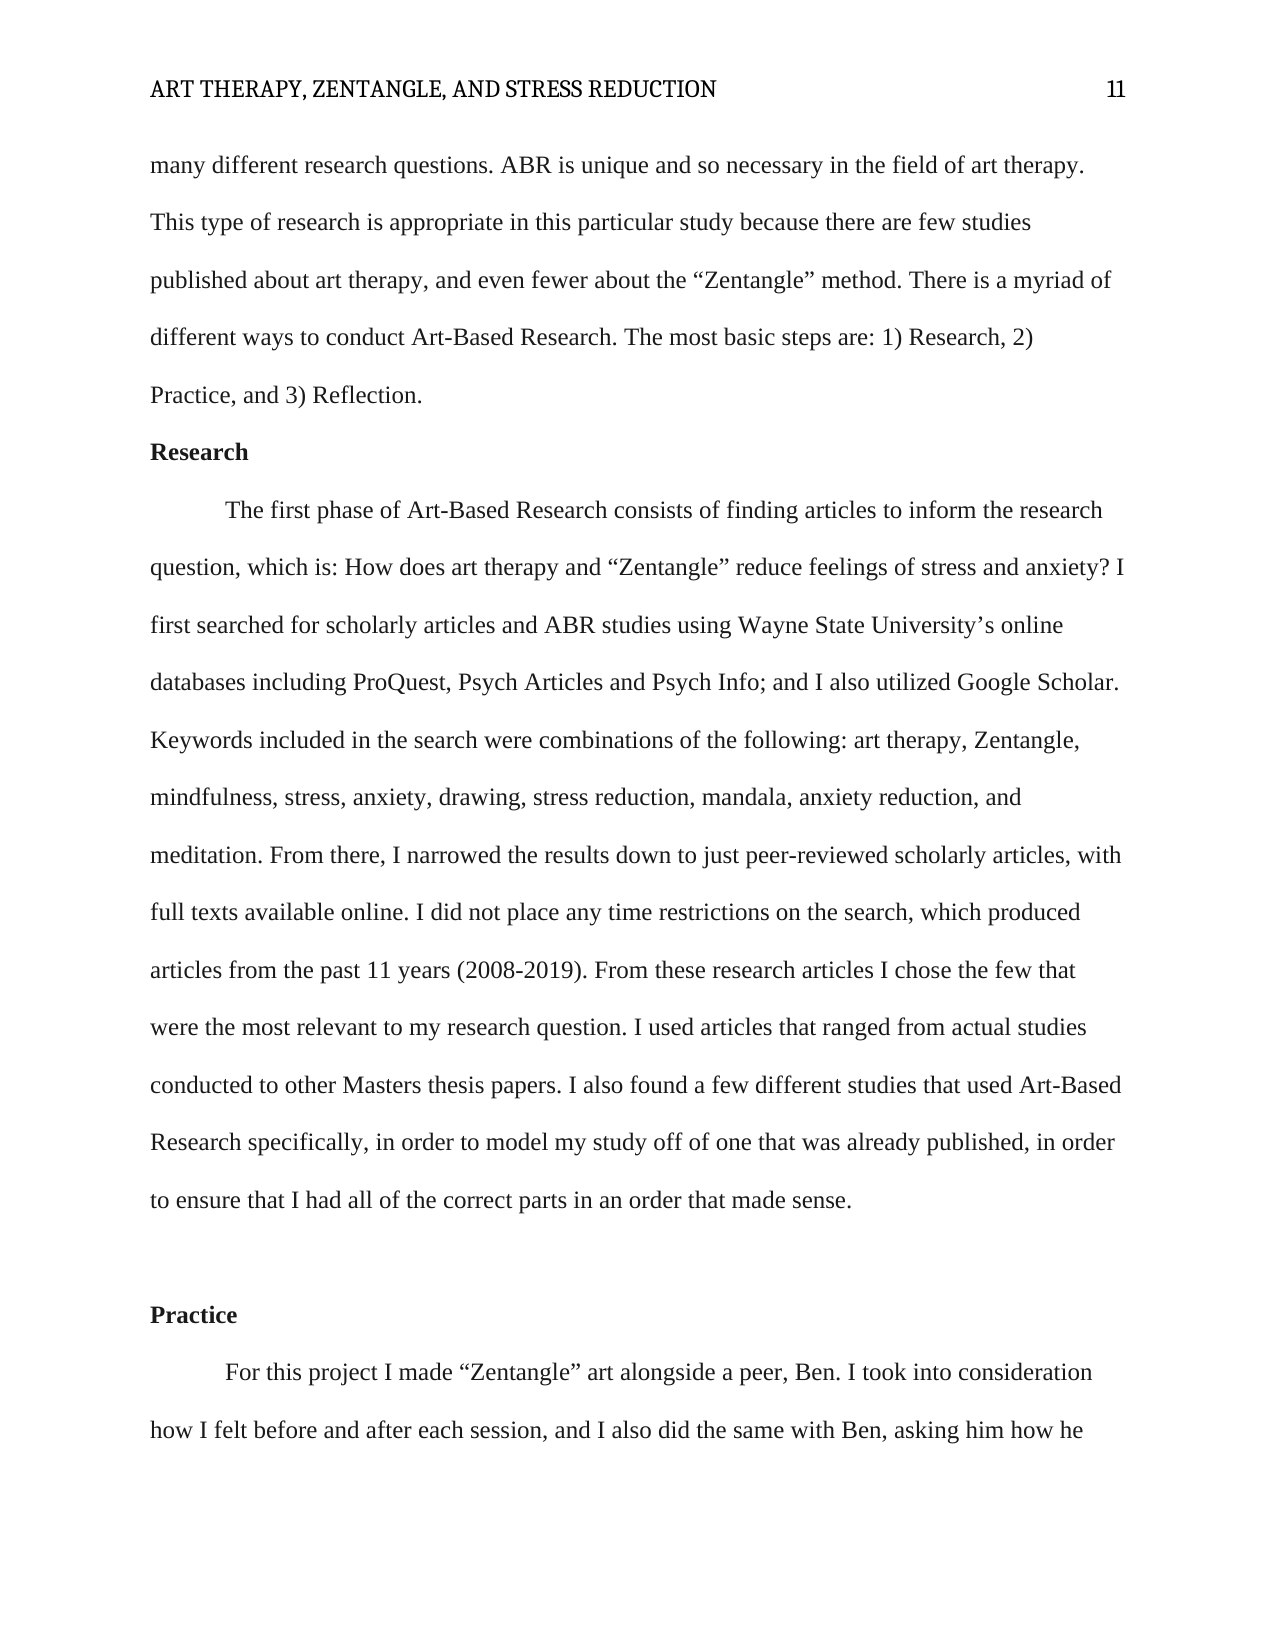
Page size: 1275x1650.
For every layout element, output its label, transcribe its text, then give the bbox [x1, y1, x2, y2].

text Practice [150, 1300, 1125, 1329]
text Research [150, 437, 1125, 466]
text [150, 150, 1125, 409]
text The first phase of Art-Based Research consists of finding articles to the research question: How does rt herapy and “Zentangle” reduce feelings of stress and anxiety? I first searched for scholarly articles and ABR studies using Wayne State University’s online ProQuest, Psych Articles and Psych Info; and I also utilized Google Scholar. Keywords included in the search were combinations of the following: art therapy, Zentangle, mindfulness, stress, anxiety, drawing, stress reduction, mandala, anxiety reduction, and meditation. From there, I narrowed the results down to just peer-reviewed scholarly articles, with full text available online. I did not place any time restrictions on the search, which produced articles from the past 11 years (2008-2019). From these research articles I chose the few that were the most relevant to my research question. I used articles that ranged from actual studies conducted to other Masters thesis papers. I also found a few different studies that used Art-Based Research specifically, in order to model my study off of one that was already published, in order to ensure that I had all of the correct parts in an order that made sense. [150, 495, 1125, 1214]
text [150, 1357, 1125, 1444]
